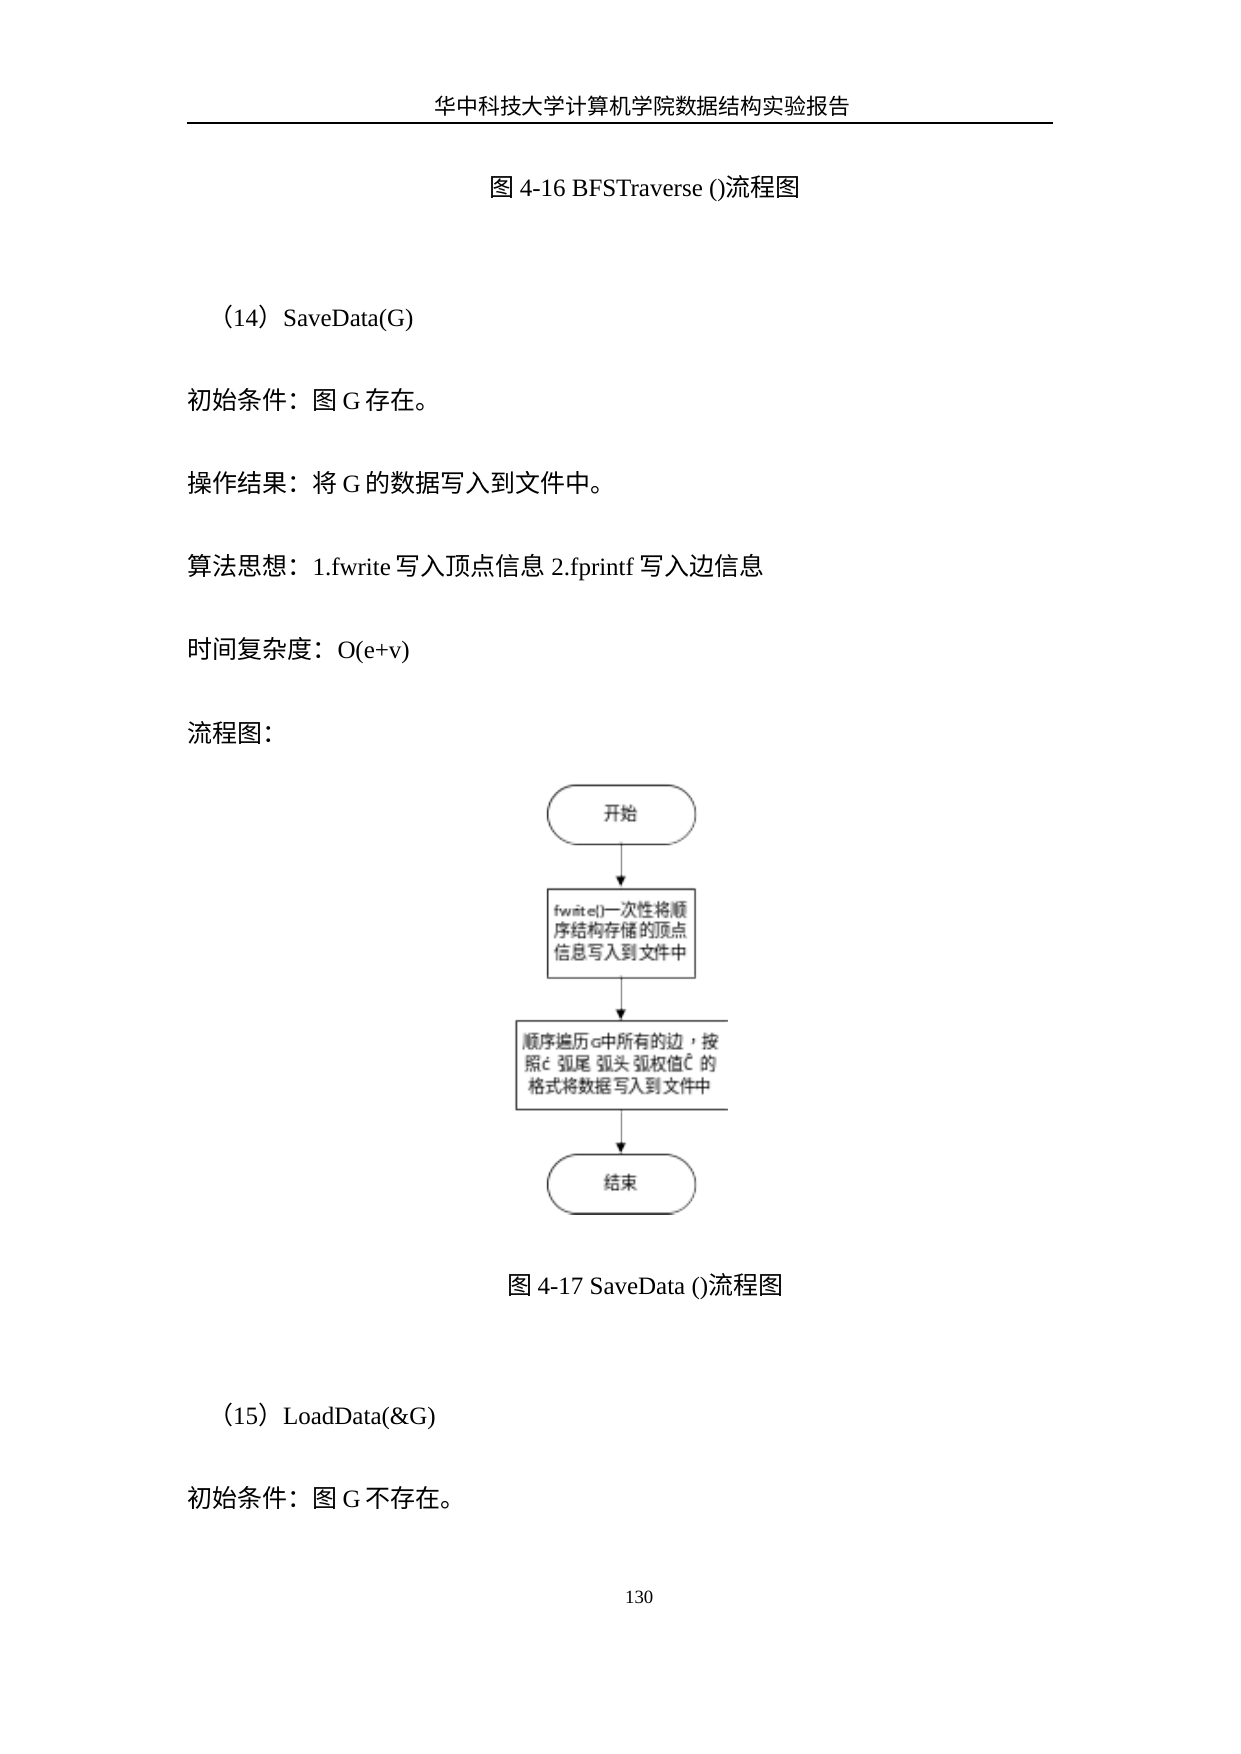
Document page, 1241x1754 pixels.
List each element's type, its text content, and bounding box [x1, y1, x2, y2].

text 初始条件：图G存在。 [187, 366, 1053, 431]
text （14）SaveData(G) [187, 283, 1053, 348]
text 初始条件：图G不存在。 [187, 1464, 1053, 1529]
text 操作结果：将G的数据写入到文件中。 [187, 449, 1053, 514]
text 算法思想：1.fwrite写入顶点信息 2.fprintf写入边信息 [187, 532, 1053, 597]
text 图4-17 SaveData ()流程图 [187, 1251, 1053, 1316]
text （15）LoadData(&G) [187, 1381, 1053, 1446]
text 图4-16 BFSTraverse ()流程图 [187, 153, 1053, 218]
text 流程图： [187, 699, 1053, 764]
text 时间复杂度：O(e+v) [187, 616, 1053, 681]
